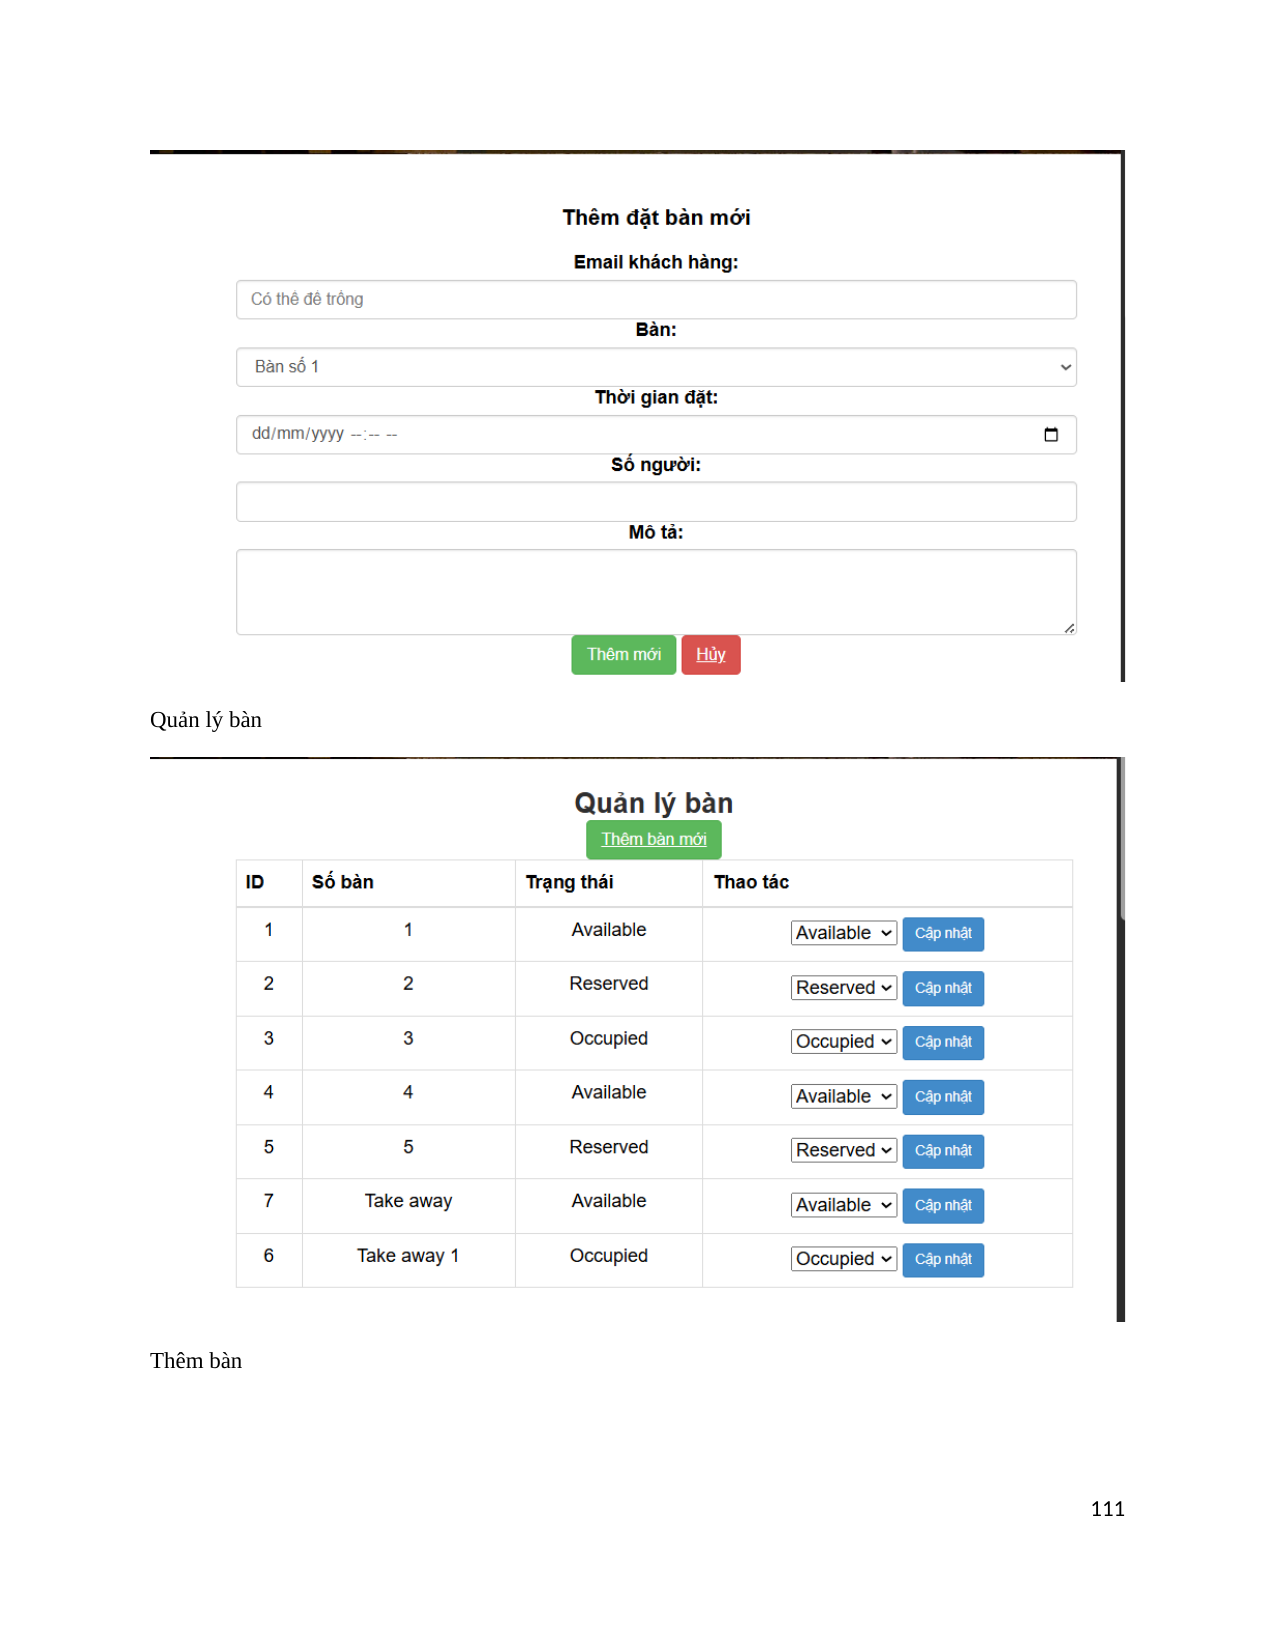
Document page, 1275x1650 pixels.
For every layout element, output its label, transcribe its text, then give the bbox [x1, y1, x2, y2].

text Quản lý bàn [150, 706, 1125, 733]
text Thêm bàn [150, 1347, 1125, 1373]
picture [150, 757, 1125, 1322]
picture [150, 150, 1125, 682]
